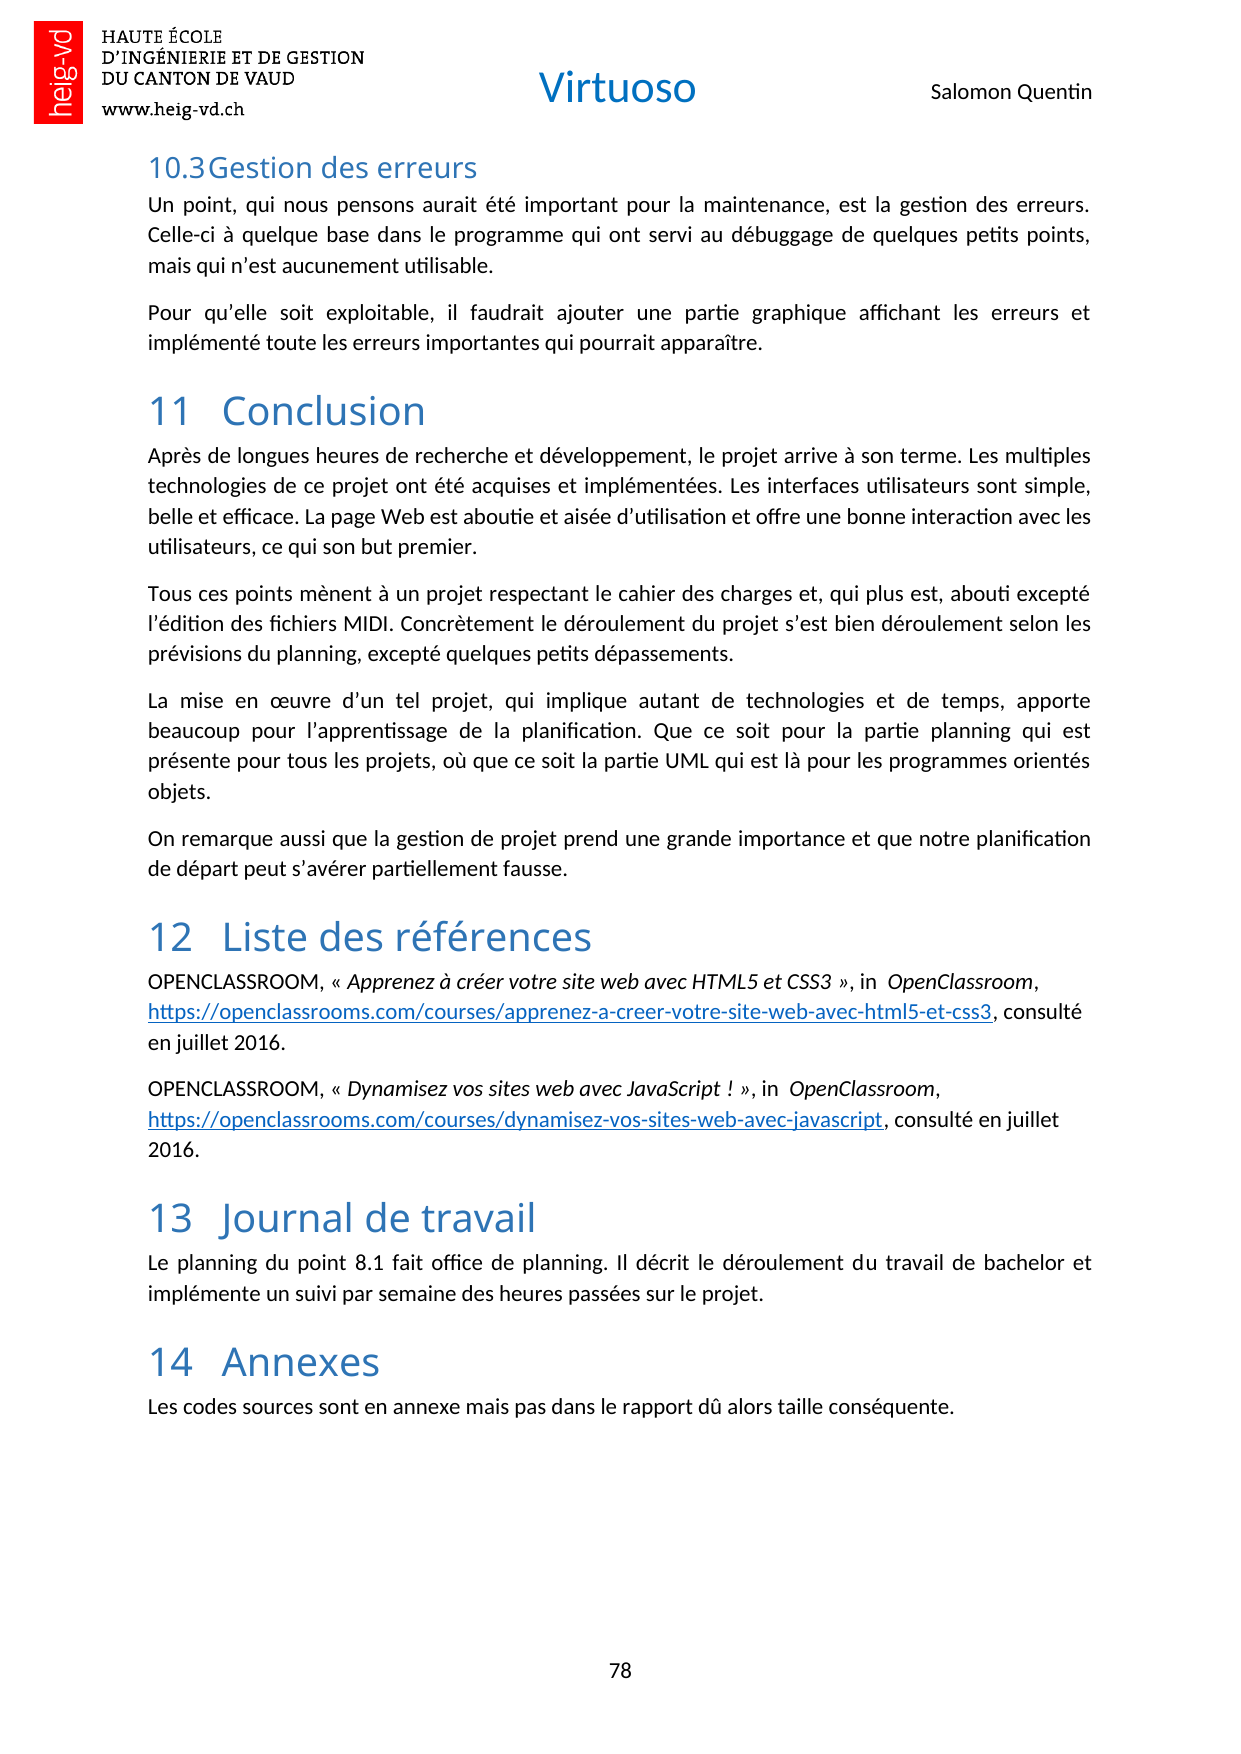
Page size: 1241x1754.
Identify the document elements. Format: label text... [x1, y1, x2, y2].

text Un point, qui nous pensons aurait été important pour la maintenance, est la gestion des erreurs. Celle-ci à quelque base dans le programme qui ont servi au débuggage de quelques petits points, mais qui n’est aucunement utilisable. [148, 190, 1093, 279]
text Le planning du point 9.1 fait office de planning. Il décrit le déroulement du travail de bachelor et implémente un suivi par semaine des heures passées sur le projet. [148, 1248, 1093, 1307]
subtitle Annexes [148, 1334, 1093, 1388]
text On remarque aussi que la gestion de projet prend une grande importance et que notre planification de départ peut s’avérer partiellement fausse. [148, 824, 1093, 882]
text Après de longues heures de recherche et développement, le projet arrive à son terme. Les multiples technologies de ce projet ont été acquises et implémentées. Les interfaces utilisateurs sont simple, belle et efficace. La page Web est aboutie et aisée d’utilisation et offre une bonne interaction avec les utilisateurs, ce qui son but premier. [148, 441, 1093, 560]
text OPENCLASSROOM, « Apprenez à créer votre site web avec HTML5 et CSS3 », in OpenClassroom, https://openclassrooms.com/courses/apprenez-a-creer-votre-site-web-avec-html5-et-css3, consulté en juillet 2016. [148, 967, 1093, 1056]
text Pour qu’elle soit exploitable, il faudrait ajouter une partie graphique affichant les erreurs et implémenté toute les erreurs importantes qui pourrait apparaître. [148, 298, 1093, 356]
text Les codes sources sont en annexe mais pas dans le rapport dû alors taille conséquente. [148, 1392, 1093, 1420]
subtitle Journal de travail [148, 1190, 1093, 1244]
subtitle Gestion des erreurs [148, 148, 1093, 187]
subtitle Liste des références [148, 909, 1093, 963]
text Tous ces points mènent à un projet respectant le cahier des charges et, qui plus est, abouti excepté l’édition des fichiers MIDI. Concrètement le déroulement du projet s’est bien déroulement selon les prévisions du planning, excepté quelques petits dépassements. [148, 579, 1093, 667]
text OPENCLASSROOM, « Dynamisez vos sites web avec JavaScript ! », in OpenClassroom, https://openclassrooms.com/courses/dynamisez-vos-sites-web-avec-javascript, consulté en juillet 2016. [148, 1074, 1093, 1163]
picture [33, 21, 364, 124]
text La mise en œuvre d’un tel projet, qui implique autant de technologies et de temps, apporte beaucoup pour l’apprentissage de la planification. Que ce soit pour la partie planning qui est présente pour tous les projets, où que ce soit la partie UML qui est là pour les programmes orientés objets. [148, 686, 1093, 805]
subtitle Conclusion [148, 383, 1093, 437]
